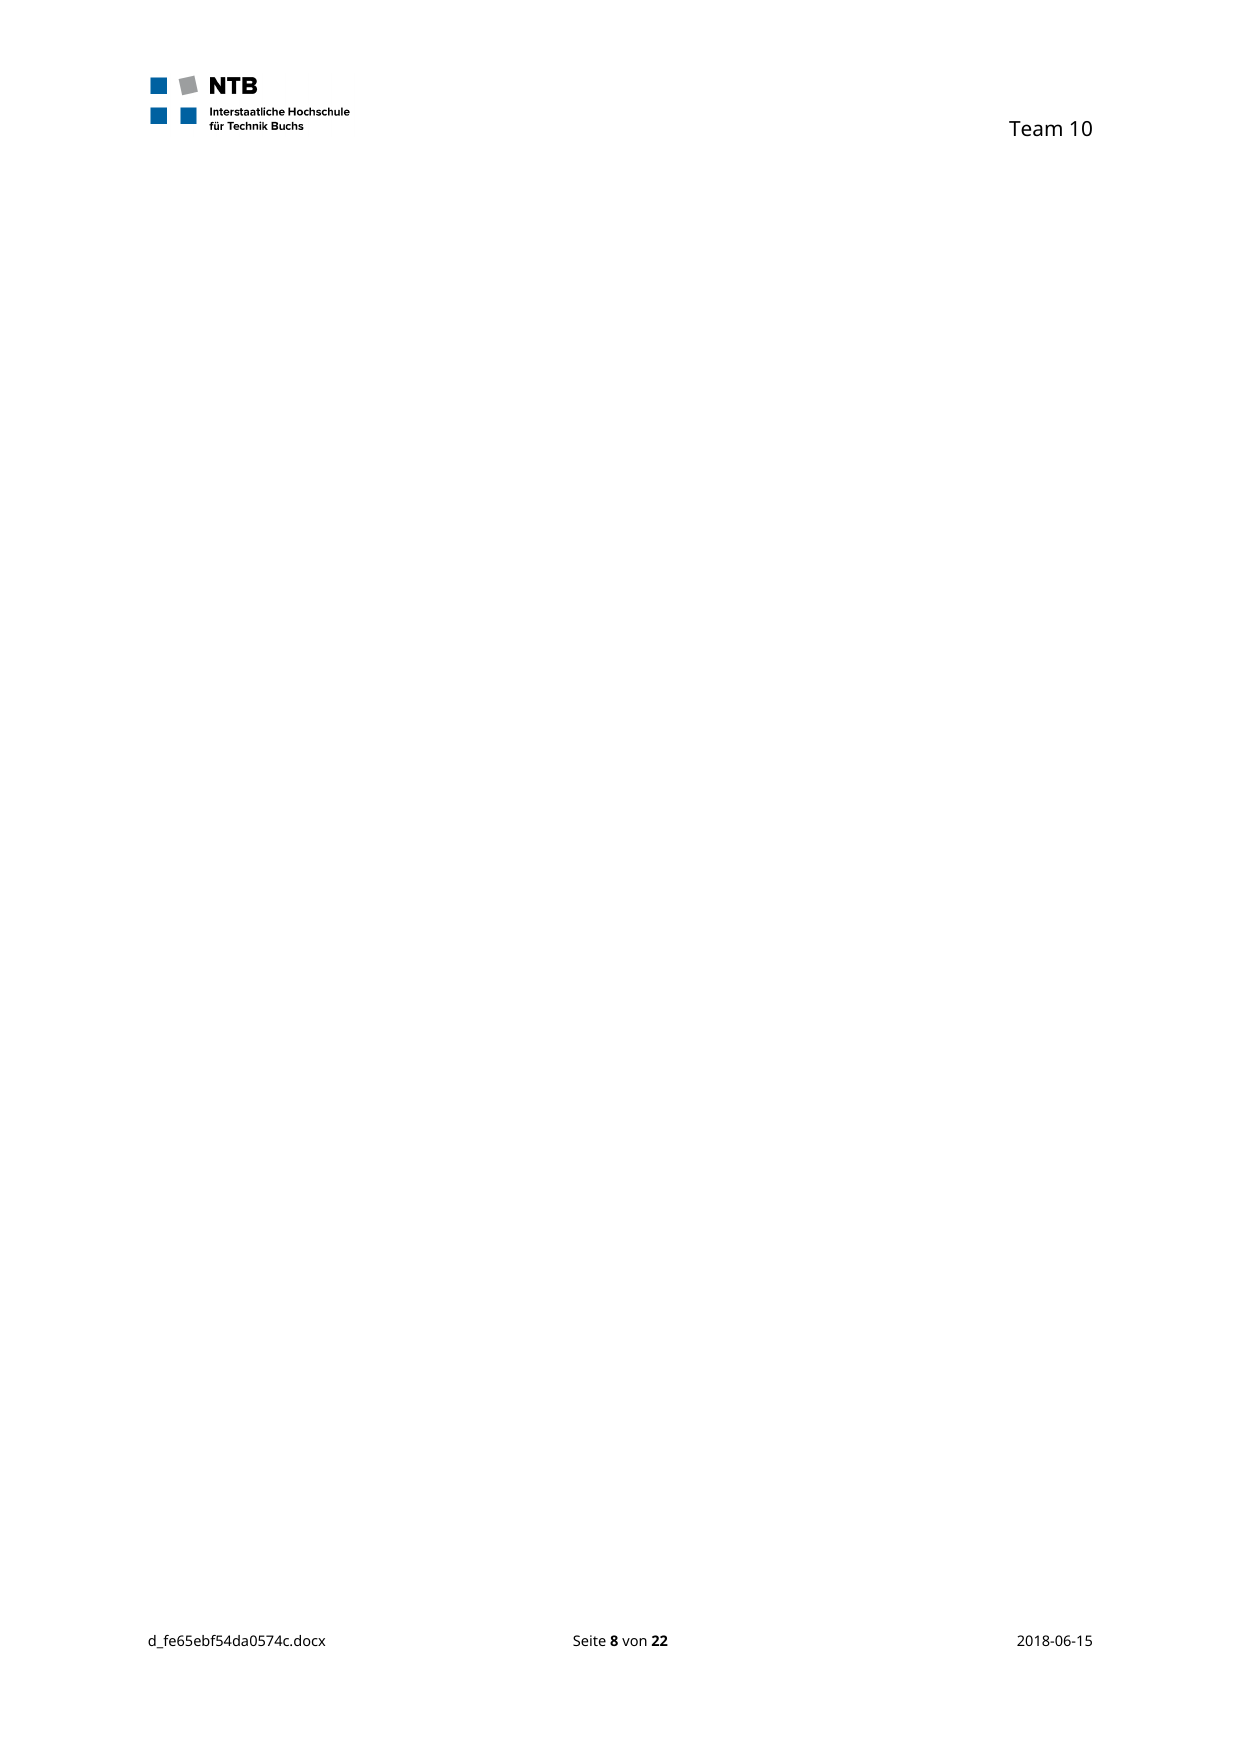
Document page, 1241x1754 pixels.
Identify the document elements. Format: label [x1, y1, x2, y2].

picture [147, 73, 355, 137]
